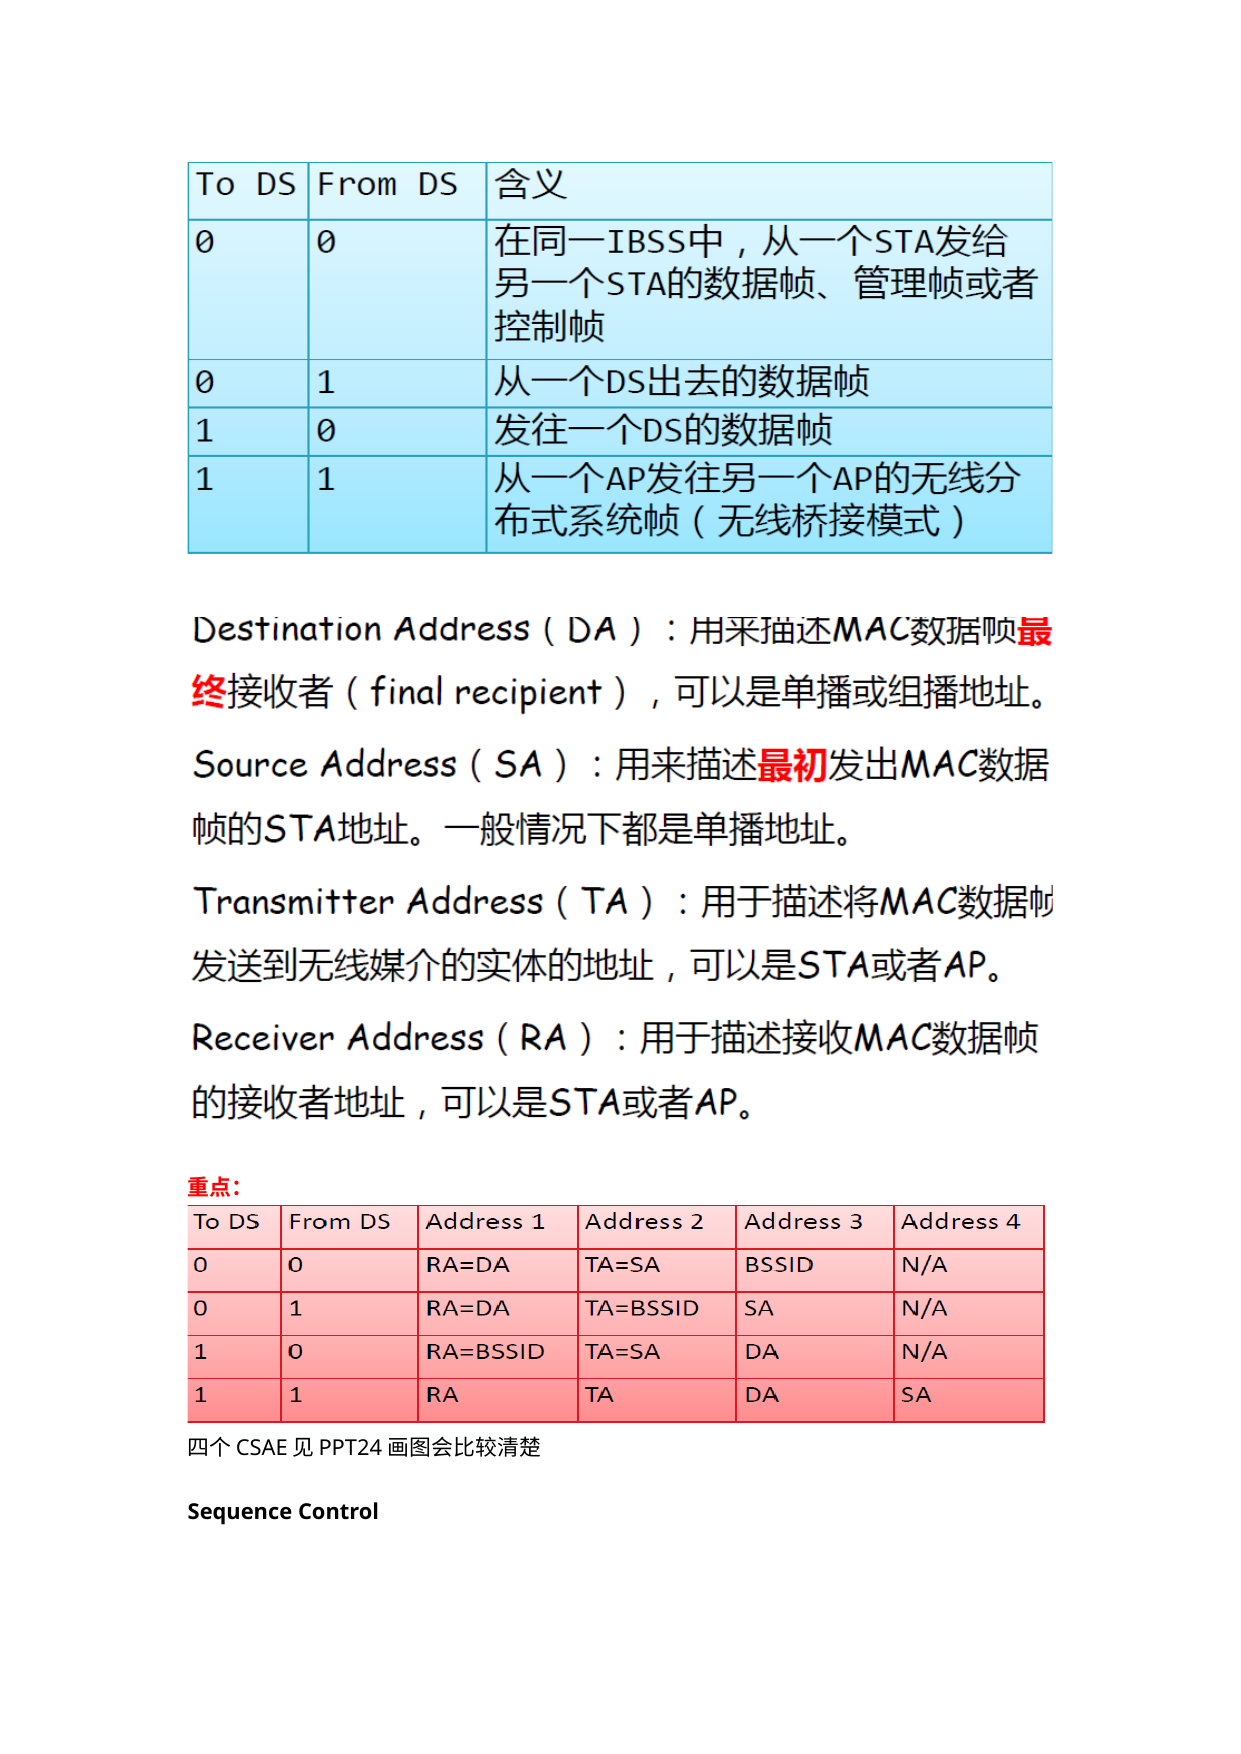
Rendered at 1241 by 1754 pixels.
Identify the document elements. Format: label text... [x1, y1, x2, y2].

picture [187, 162, 1053, 556]
picture [187, 1202, 1053, 1425]
text 重点： [187, 1169, 1053, 1202]
text Sequence Control [187, 1494, 1053, 1527]
text 四个CSAE见PPT24 画图会比较清楚 [187, 1429, 1053, 1462]
picture [187, 617, 1053, 1135]
